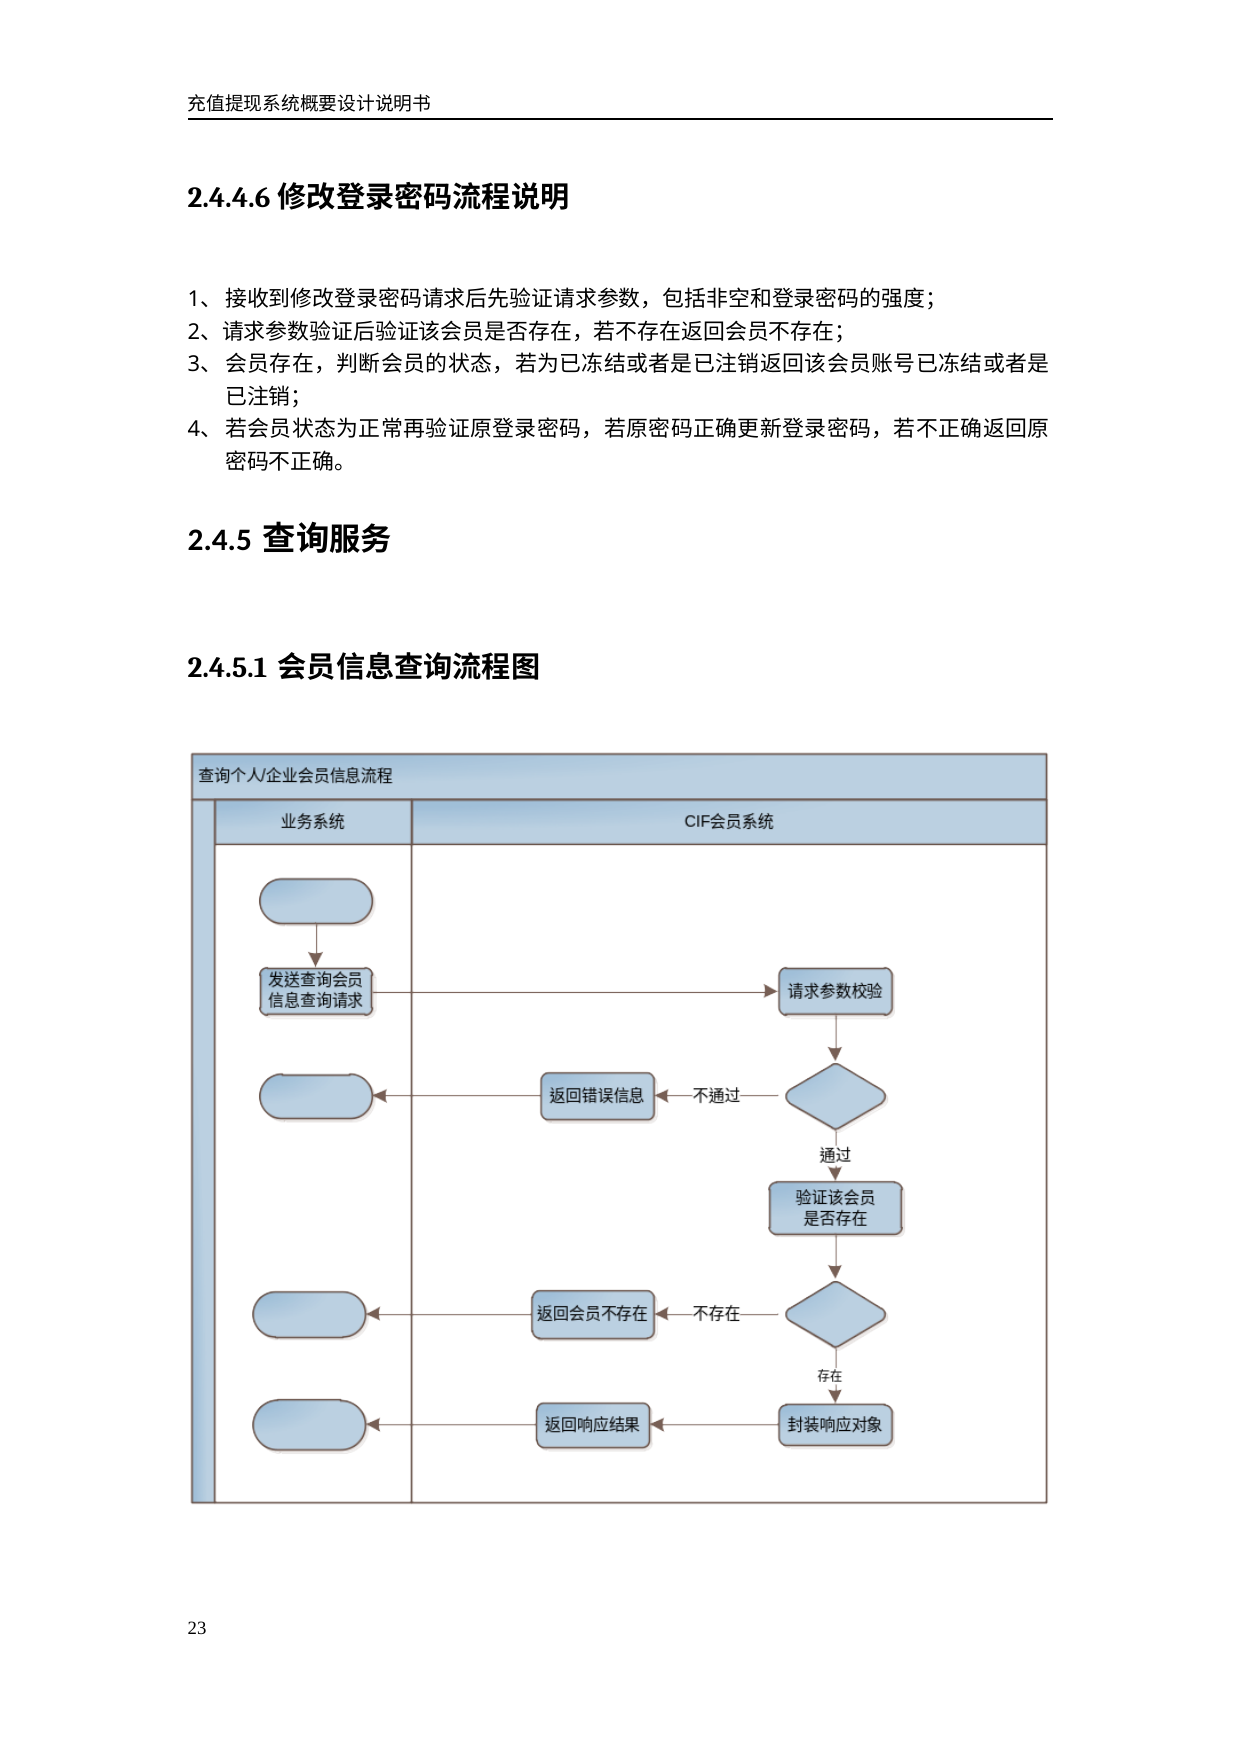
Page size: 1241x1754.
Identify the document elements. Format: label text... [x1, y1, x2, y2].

subtitle 会员信息查询流程图 [187, 632, 1053, 697]
list 会员存在，判断会员的状态，若为已冻结或者是已注销返回该会员账号已冻结或者是已注销； [187, 346, 1053, 411]
list 若会员状态为正常再验证原登录密码，若原密码正确更新登录密码，若不正确返回原密码不正确。 [187, 411, 1053, 476]
subtitle 查询服务 [187, 503, 1053, 568]
list 接收到修改登录密码请求后先验证请求参数，包括非空和登录密码的强度； [187, 281, 1053, 313]
subtitle 修改登录密码流程说明 [187, 162, 1053, 227]
text 2、请求参数验证后验证该会员是否存在，若不存在返回会员不存在； [187, 313, 1053, 346]
